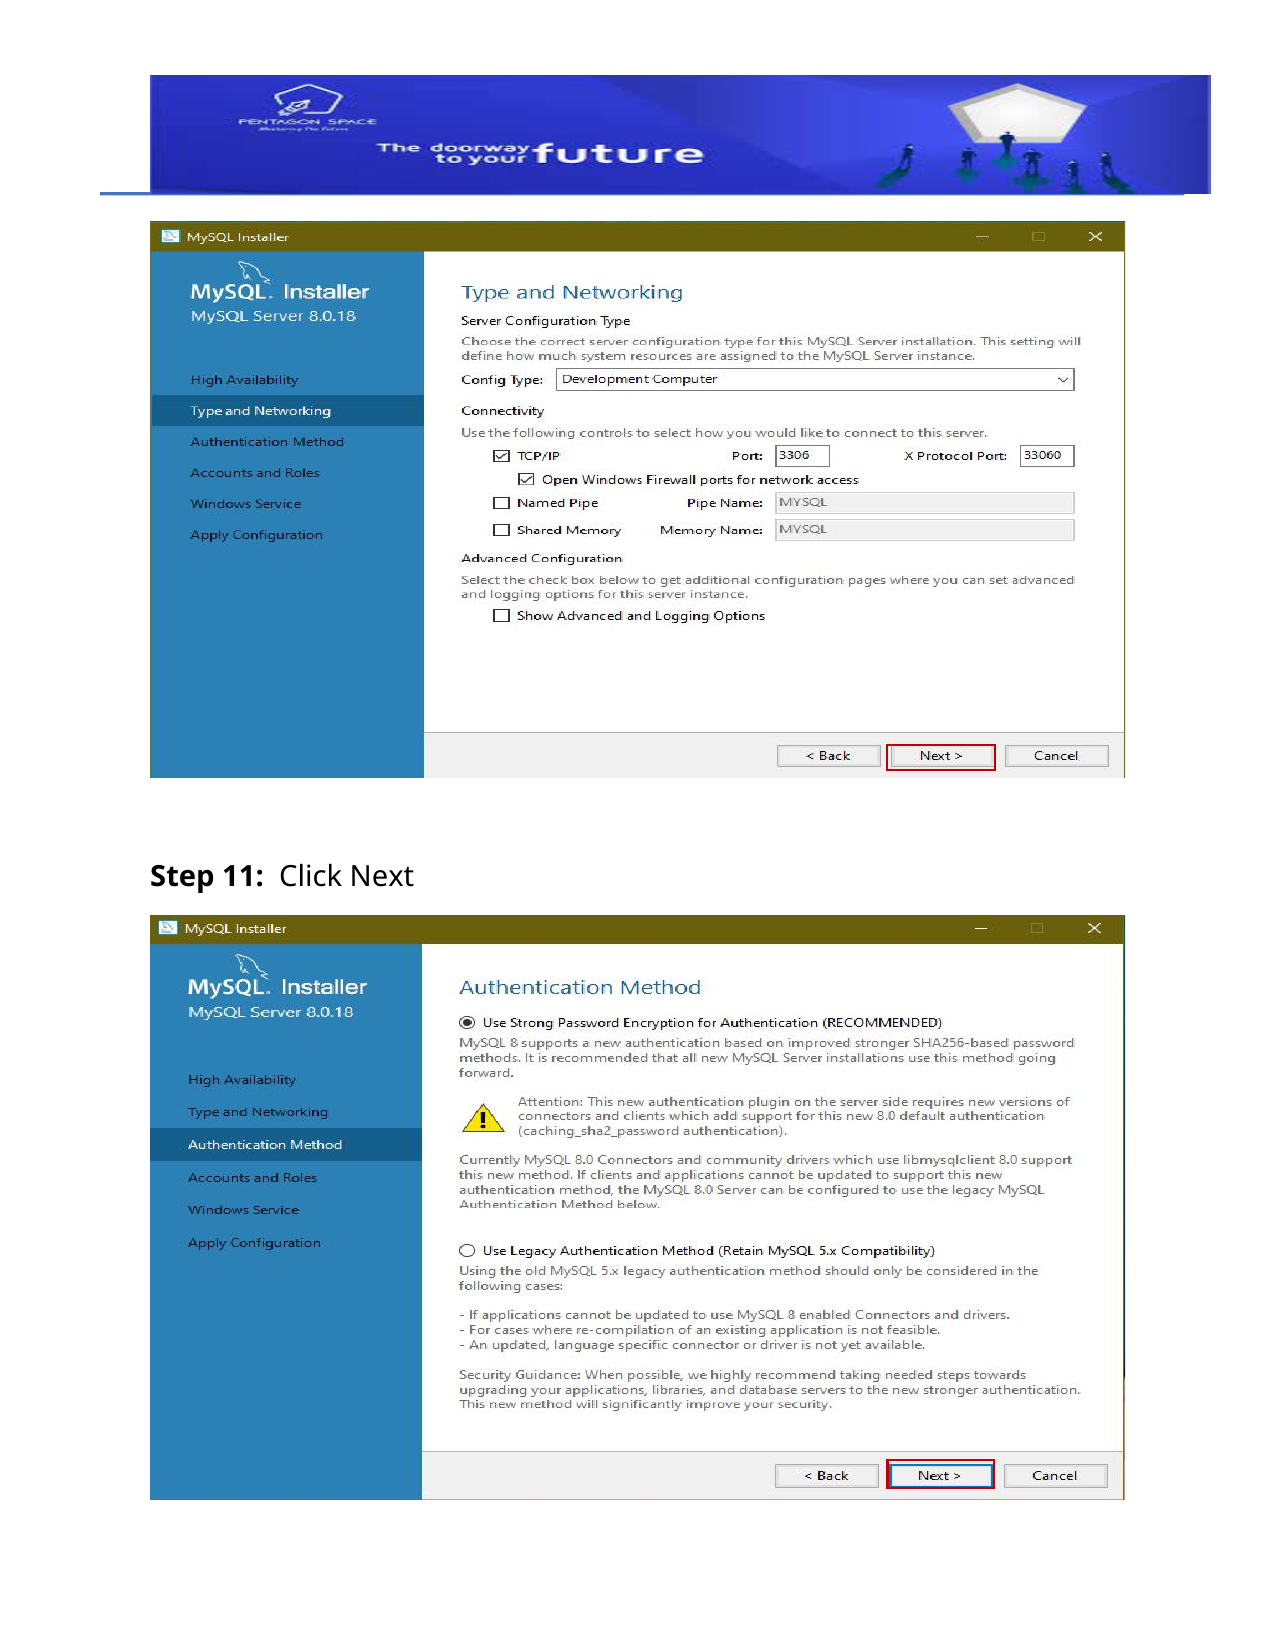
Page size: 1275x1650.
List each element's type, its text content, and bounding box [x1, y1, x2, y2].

picture [150, 915, 1125, 1500]
text Step 11: Click Next [150, 856, 1125, 895]
picture [150, 221, 1125, 778]
picture [150, 75, 1211, 194]
